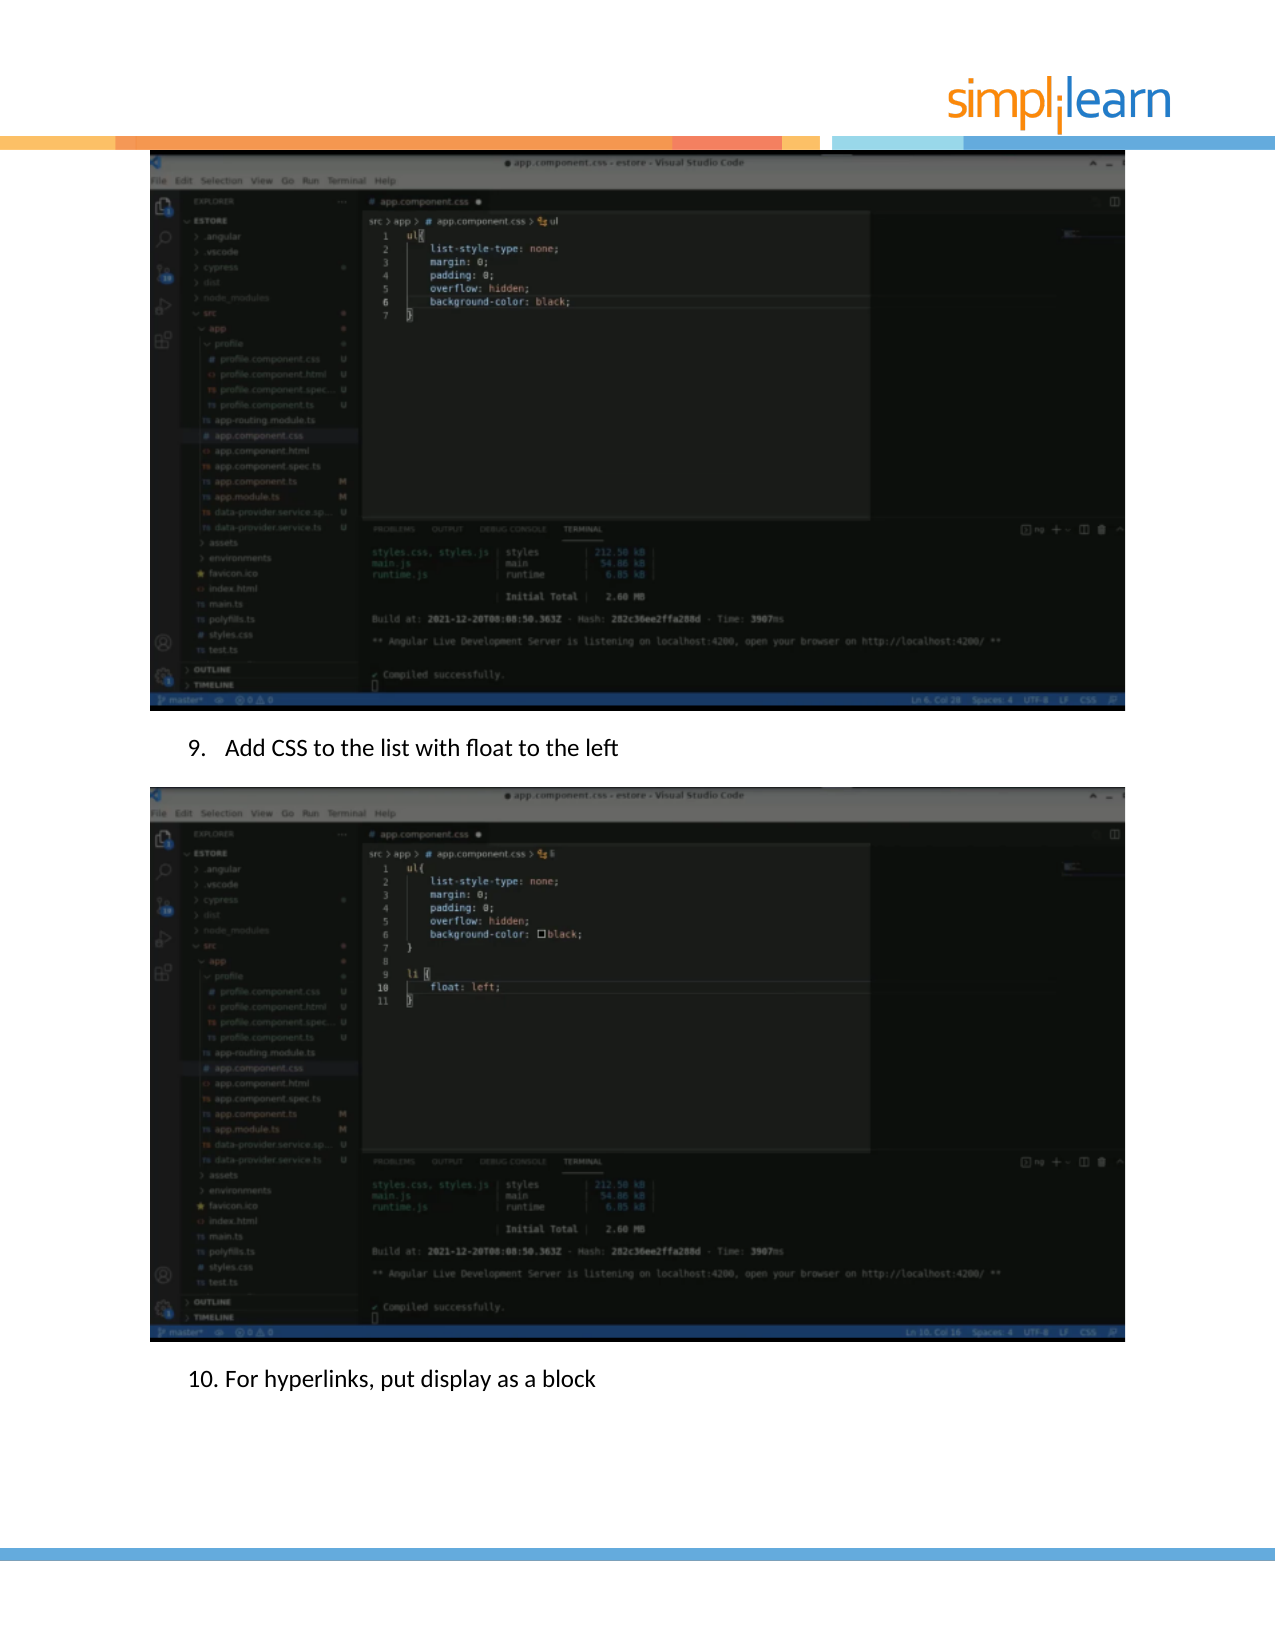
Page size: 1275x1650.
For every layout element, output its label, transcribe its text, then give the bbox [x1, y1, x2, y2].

picture [0, 1548, 1275, 1562]
list For hyperlinks, put display as a block [187, 1363, 1125, 1393]
picture [150, 787, 1125, 1342]
list Add CSS to the list with float to the left [187, 732, 1125, 762]
picture [0, 76, 1275, 711]
